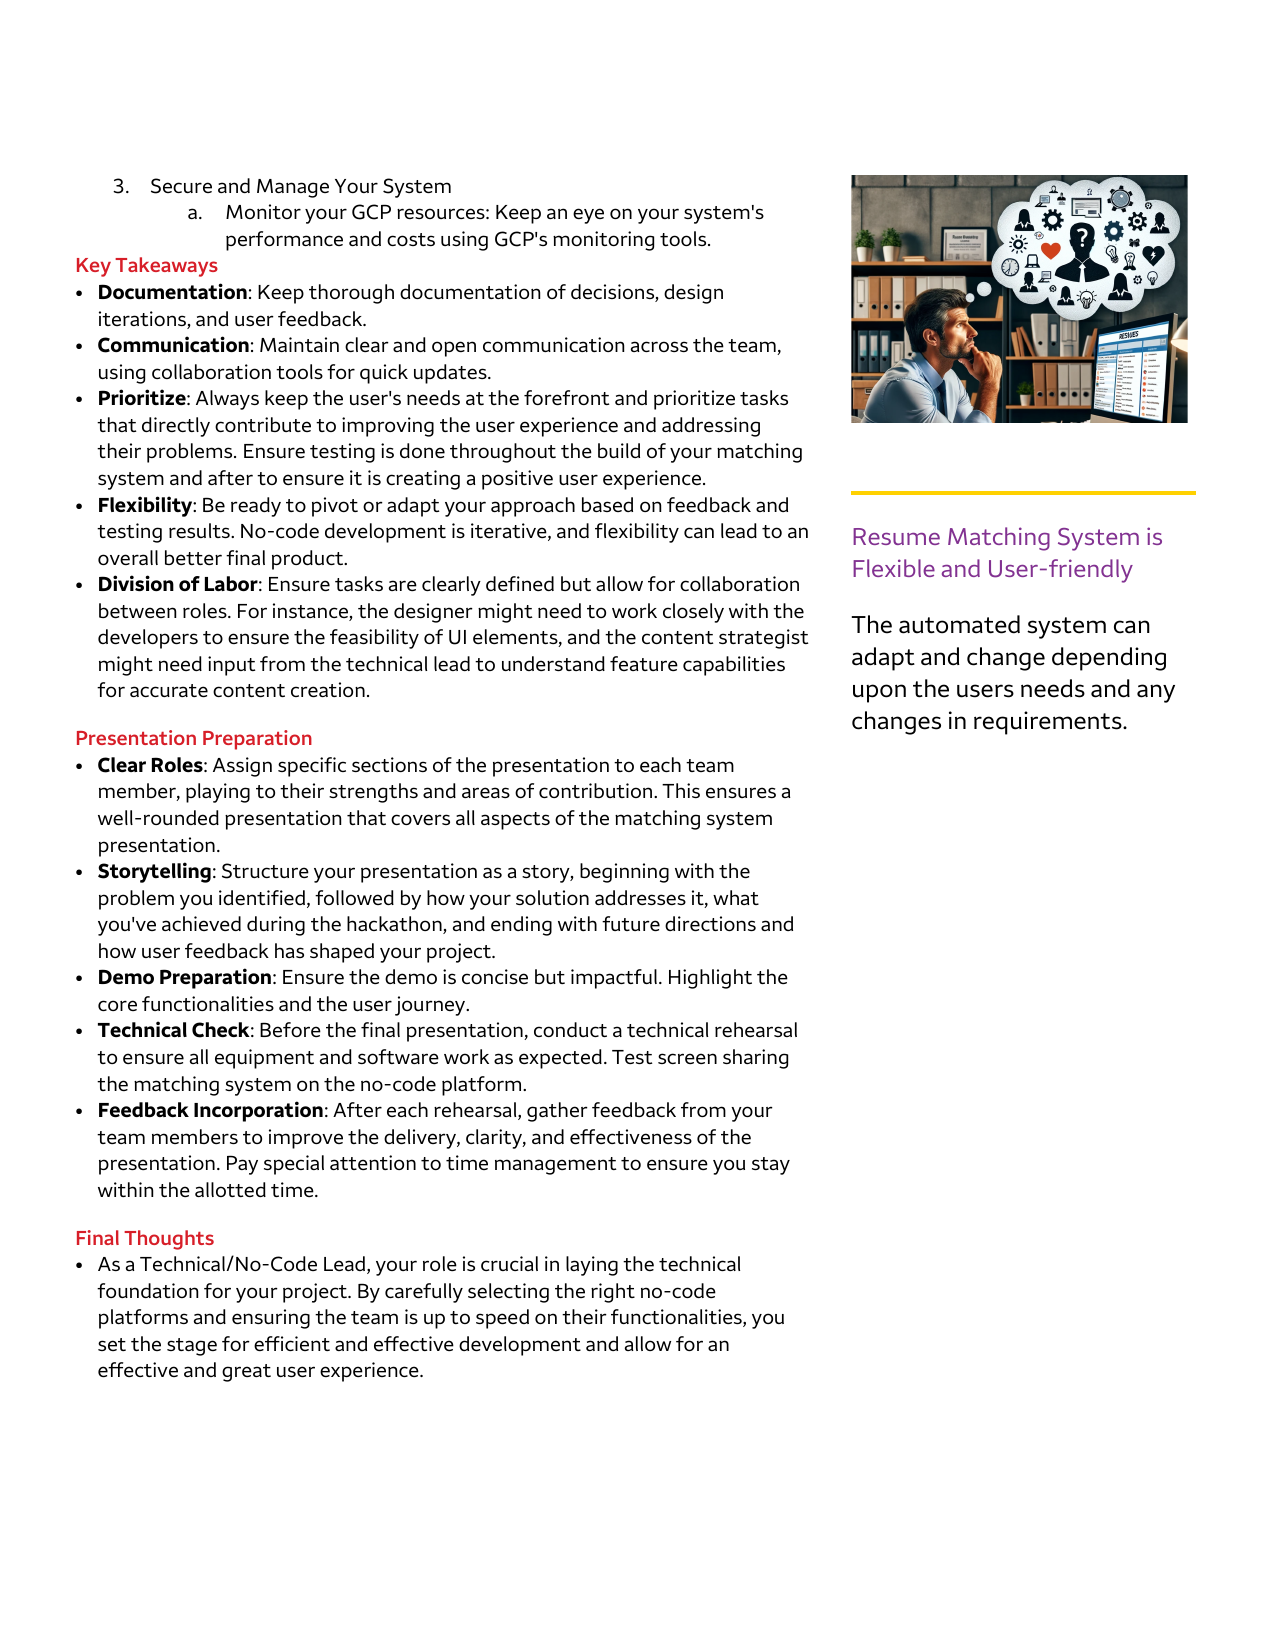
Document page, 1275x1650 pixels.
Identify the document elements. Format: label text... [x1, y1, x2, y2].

list Monitor your GCP resources: Keep an eye on your system's performance and costs using GCP's monitoring tools. [187, 199, 810, 252]
text Communication: Maintain clear and open communication across the team, using collaboration tools for quick updates. [75, 332, 810, 385]
text Technical Check: Before the final presentation, conduct a technical rehearsal to ensure all equipment and software work as expected. Test screen sharing the matching system on the no-code platform. [75, 1017, 810, 1097]
text As a Technical/No-Code Lead, your role is crucial in laying the technical foundation for your project. By carefully selecting the right no-code platforms and ensuring the team is up to speed on their functionalities, you set the stage for efficient and effective development and allow for an effective and great user experience. [75, 1251, 810, 1384]
text Storytelling: Structure your presentation as a story, beginning with the problem you identified, followed by how your solution addresses it, what you've achieved during the hackathon, and ending with future directions and how user feedback has shaped your project. [75, 858, 810, 964]
text Prioritize: Always keep the user's needs at the forefront and prioritize tasks that directly contribute to improving the user experience and addressing their problems. Ensure testing is done throughout the build of your matching system and after to ensure it is creating a positive user experience. [75, 385, 810, 491]
text Clear Roles: Assign specific sections of the presentation to each team member, playing to their strengths and areas of contribution. This ensures a well-rounded presentation that covers all aspects of the matching system presentation. [75, 752, 810, 858]
subtitle Presentation Preparation [75, 725, 810, 752]
list Secure and Manage Your System [112, 172, 810, 199]
subtitle Key Takeaways [75, 252, 810, 279]
picture [851, 175, 1188, 423]
text Feedback Incorporation: After each rehearsal, gather feedback from your team members to improve the delivery, clarity, and effectiveness of the presentation. Pay special attention to time management to ensure you stay within the allotted time. [75, 1097, 810, 1203]
text Documentation: Keep thorough documentation of decisions, design iterations, and user feedback. [75, 279, 810, 332]
text Division of Labor: Ensure tasks are clearly defined but allow for collaboration between roles. For instance, the designer might need to work closely with the developers to ensure the feasibility of UI elements, and the content strategist might need input from the technical lead to understand feature capabilities for accurate content creation. [75, 571, 810, 704]
text Demo Preparation: Ensure the demo is concise but impactful. Highlight the core functionalities and the user journey. [75, 964, 810, 1017]
text Flexibility: Be ready to pivot or adapt your approach based on feedback and testing results. No-code development is iterative, and flexibility can lead to an overall better final product. [75, 491, 810, 571]
subtitle Final Thoughts [75, 1224, 810, 1251]
